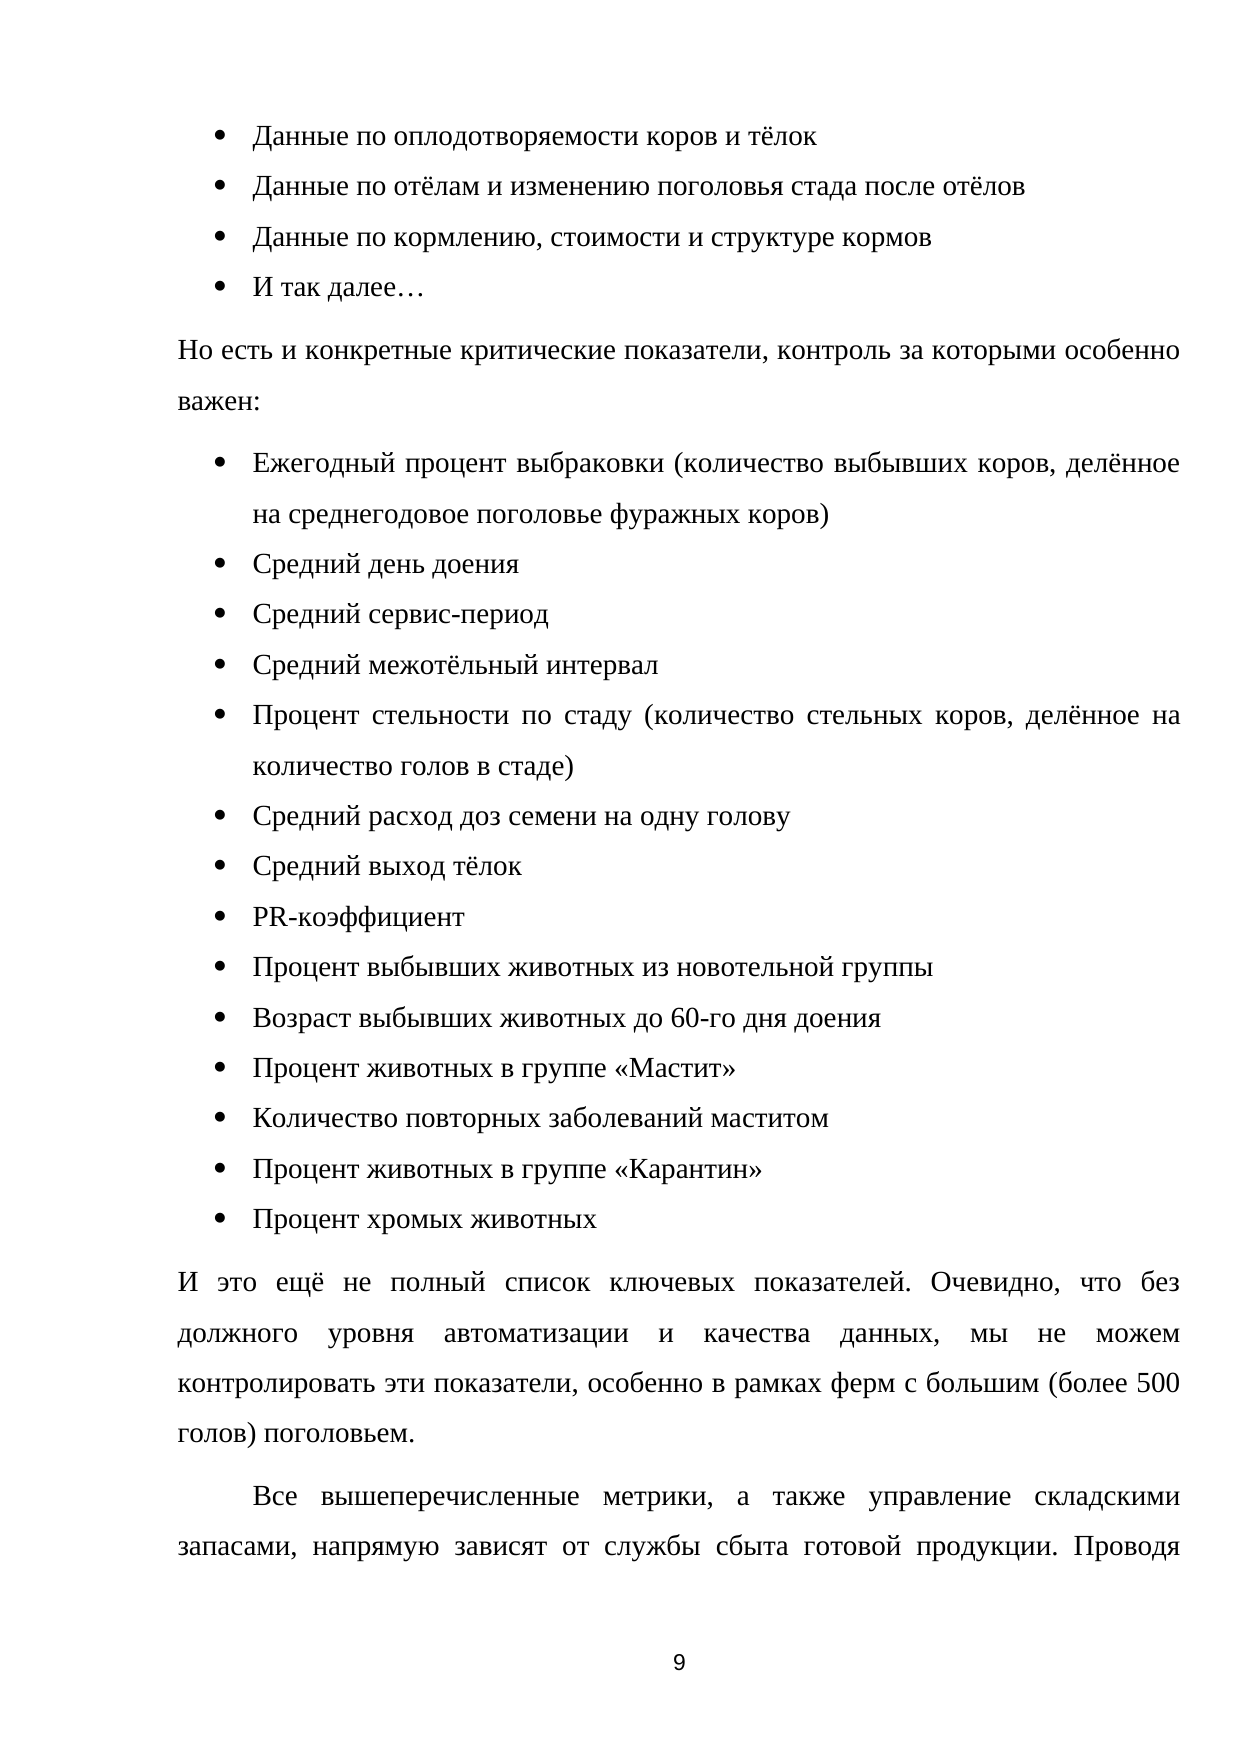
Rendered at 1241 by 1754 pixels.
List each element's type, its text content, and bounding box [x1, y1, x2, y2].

list Процент животных в группе «Карантин» [215, 1151, 1181, 1185]
list PR-коэффициент [215, 899, 1181, 933]
text И это ещё не полный список ключевых показателей. Очевидно, что без должного уровня автоматизации и качества данных, мы не можем контролировать эти показатели, особенно в рамках ферм с большим (более 500 голов) поголовьем. [177, 1264, 1181, 1449]
list Процент стельности по стаду (количество стельных коров, делённое на количество голов в стаде) [215, 697, 1181, 781]
list Средний день доения [215, 546, 1181, 580]
list Процент хромых животных [215, 1201, 1181, 1235]
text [177, 1478, 1181, 1562]
list Средний расход доз семени на одну голову [215, 798, 1181, 832]
list Данные по оплодотворяемости коров и тёлок [215, 118, 1181, 152]
list Возраст выбывших животных до 60-го дня доения [215, 1000, 1181, 1033]
list Процент выбывших животных из новотельной группы [215, 949, 1181, 983]
list Данные по отёлам и изменению поголовья стада после отёлов [215, 168, 1181, 202]
list Процент животных в группе «Мастит» [215, 1050, 1181, 1084]
list Средний выход тёлок [215, 848, 1181, 882]
list Данные по кормлению, стоимости и структуре кормов [215, 219, 1181, 253]
list Средний межотёльный интервал [215, 647, 1181, 681]
list Средний сервис-период [215, 597, 1181, 630]
list Ежегодный процент выбраковки (количество выбывших коров, делённое на среднегодовое поголовье фуражных коров) [215, 445, 1181, 529]
list Количество повторных заболеваний маститом [215, 1101, 1181, 1134]
list И так далее… [215, 269, 1181, 303]
text Но есть и конкретные критические показатели, контроль за которыми особенно важен: [177, 332, 1181, 416]
